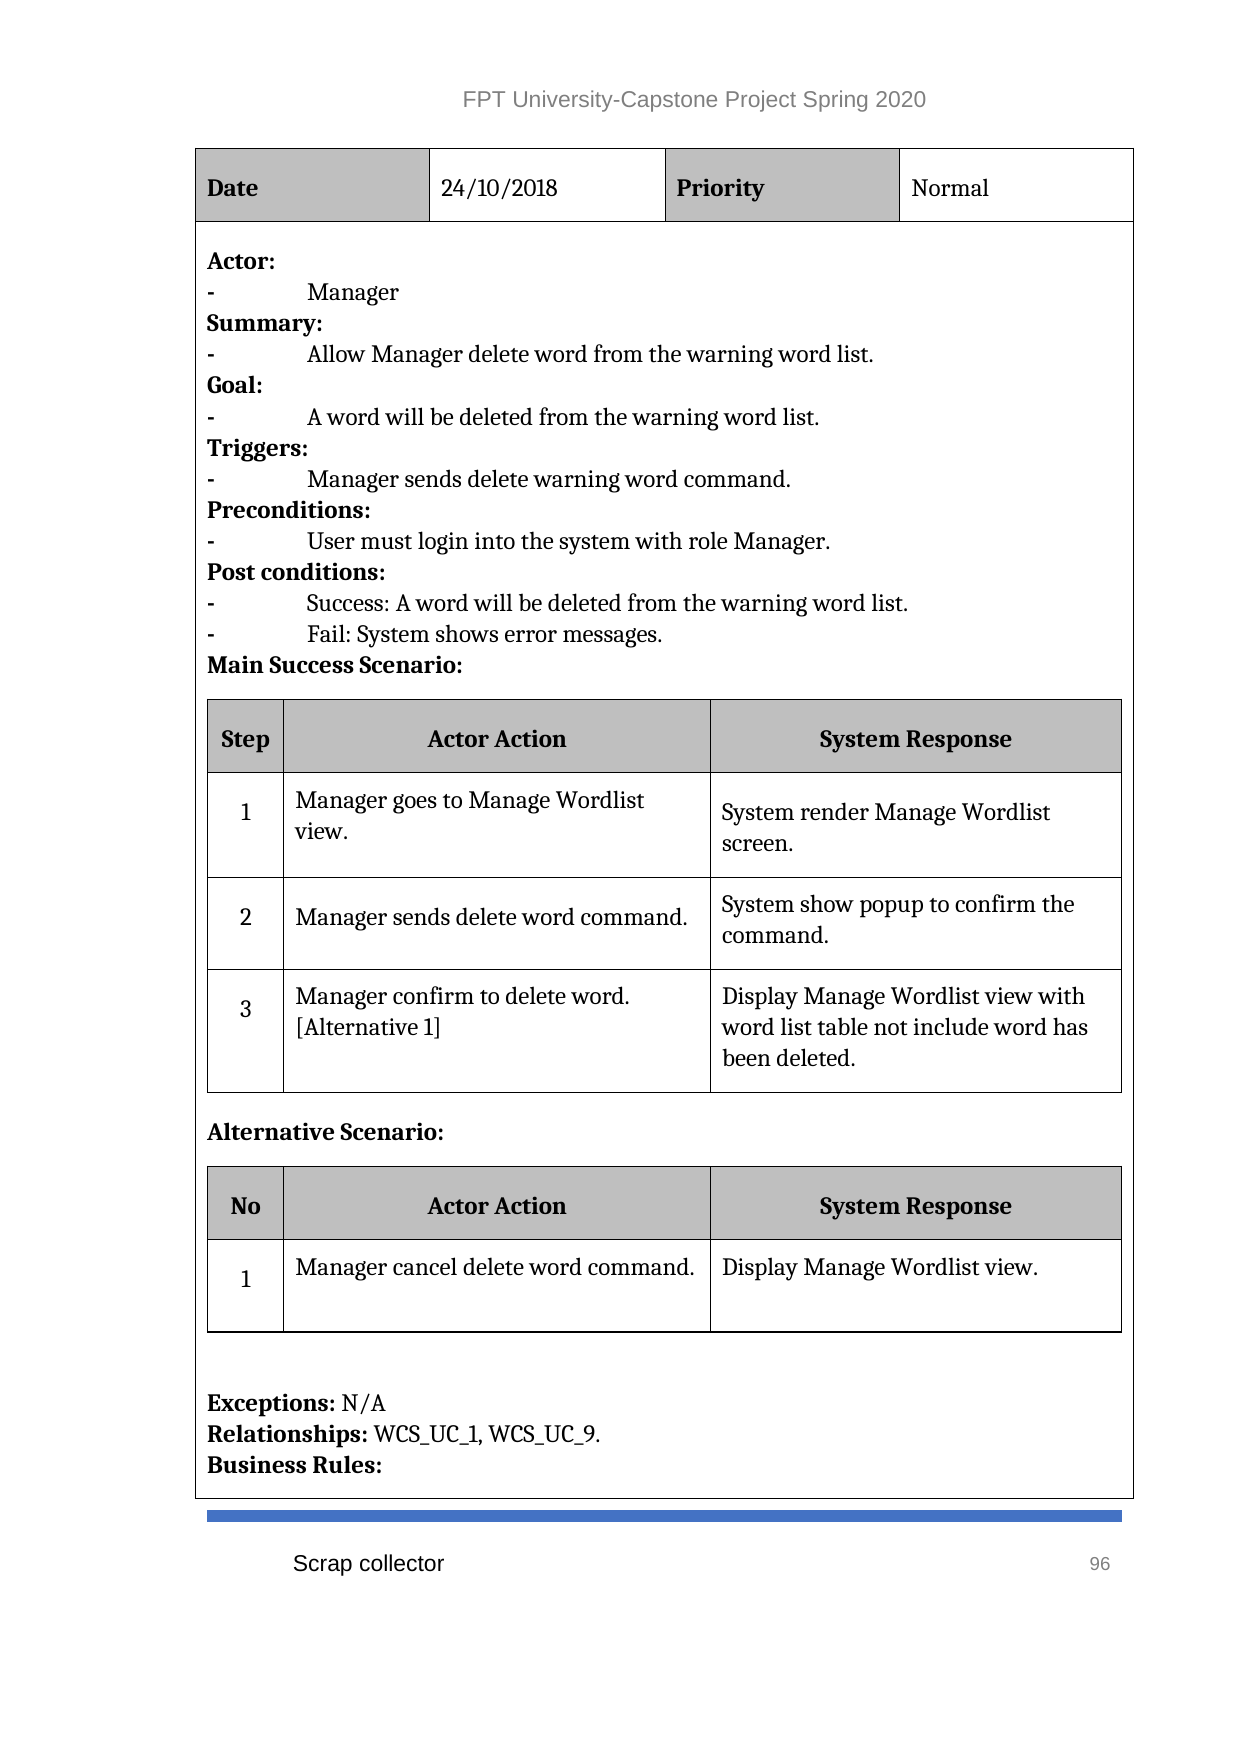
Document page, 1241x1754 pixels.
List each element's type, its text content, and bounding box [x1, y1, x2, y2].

table_cell Normal [900, 149, 1133, 221]
table_cell Priority [666, 149, 899, 221]
table_cell 24/10/2018 [430, 149, 665, 221]
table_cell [196, 222, 1133, 1498]
table_cell Date [196, 149, 429, 221]
